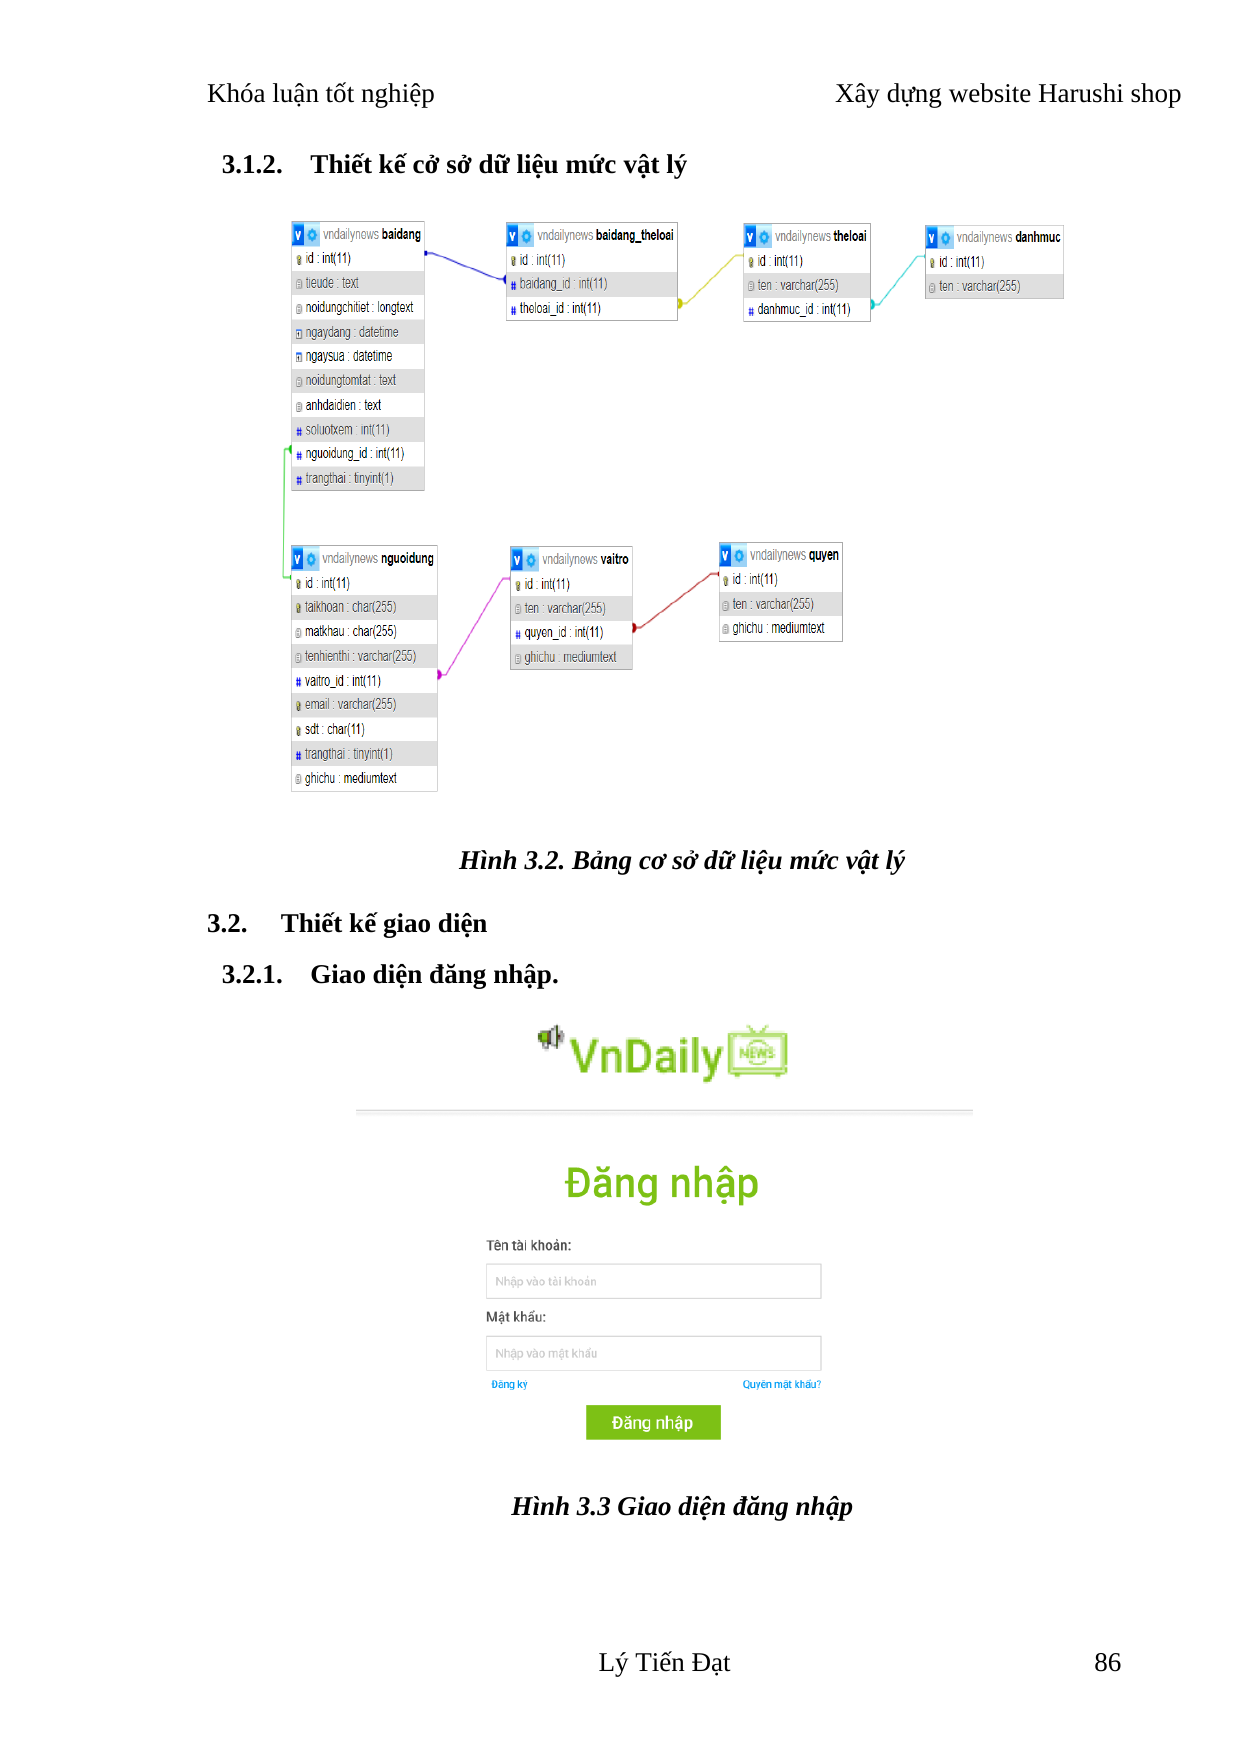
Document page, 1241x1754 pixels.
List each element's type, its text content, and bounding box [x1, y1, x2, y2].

picture [245, 194, 1084, 812]
picture [356, 1005, 973, 1459]
subtitle Thiết kế giao diện [207, 908, 1122, 939]
text Hình 3.3 Giao diện đăng nhập [244, 1490, 1122, 1522]
subtitle Giao diện đăng nhập. [222, 958, 1122, 989]
subtitle Thiết kế cở sở dữ liệu mức vật lý [222, 148, 1122, 179]
text Hình 3.2. Bảng cơ sở dữ liệu mức vật lý [244, 844, 1122, 875]
